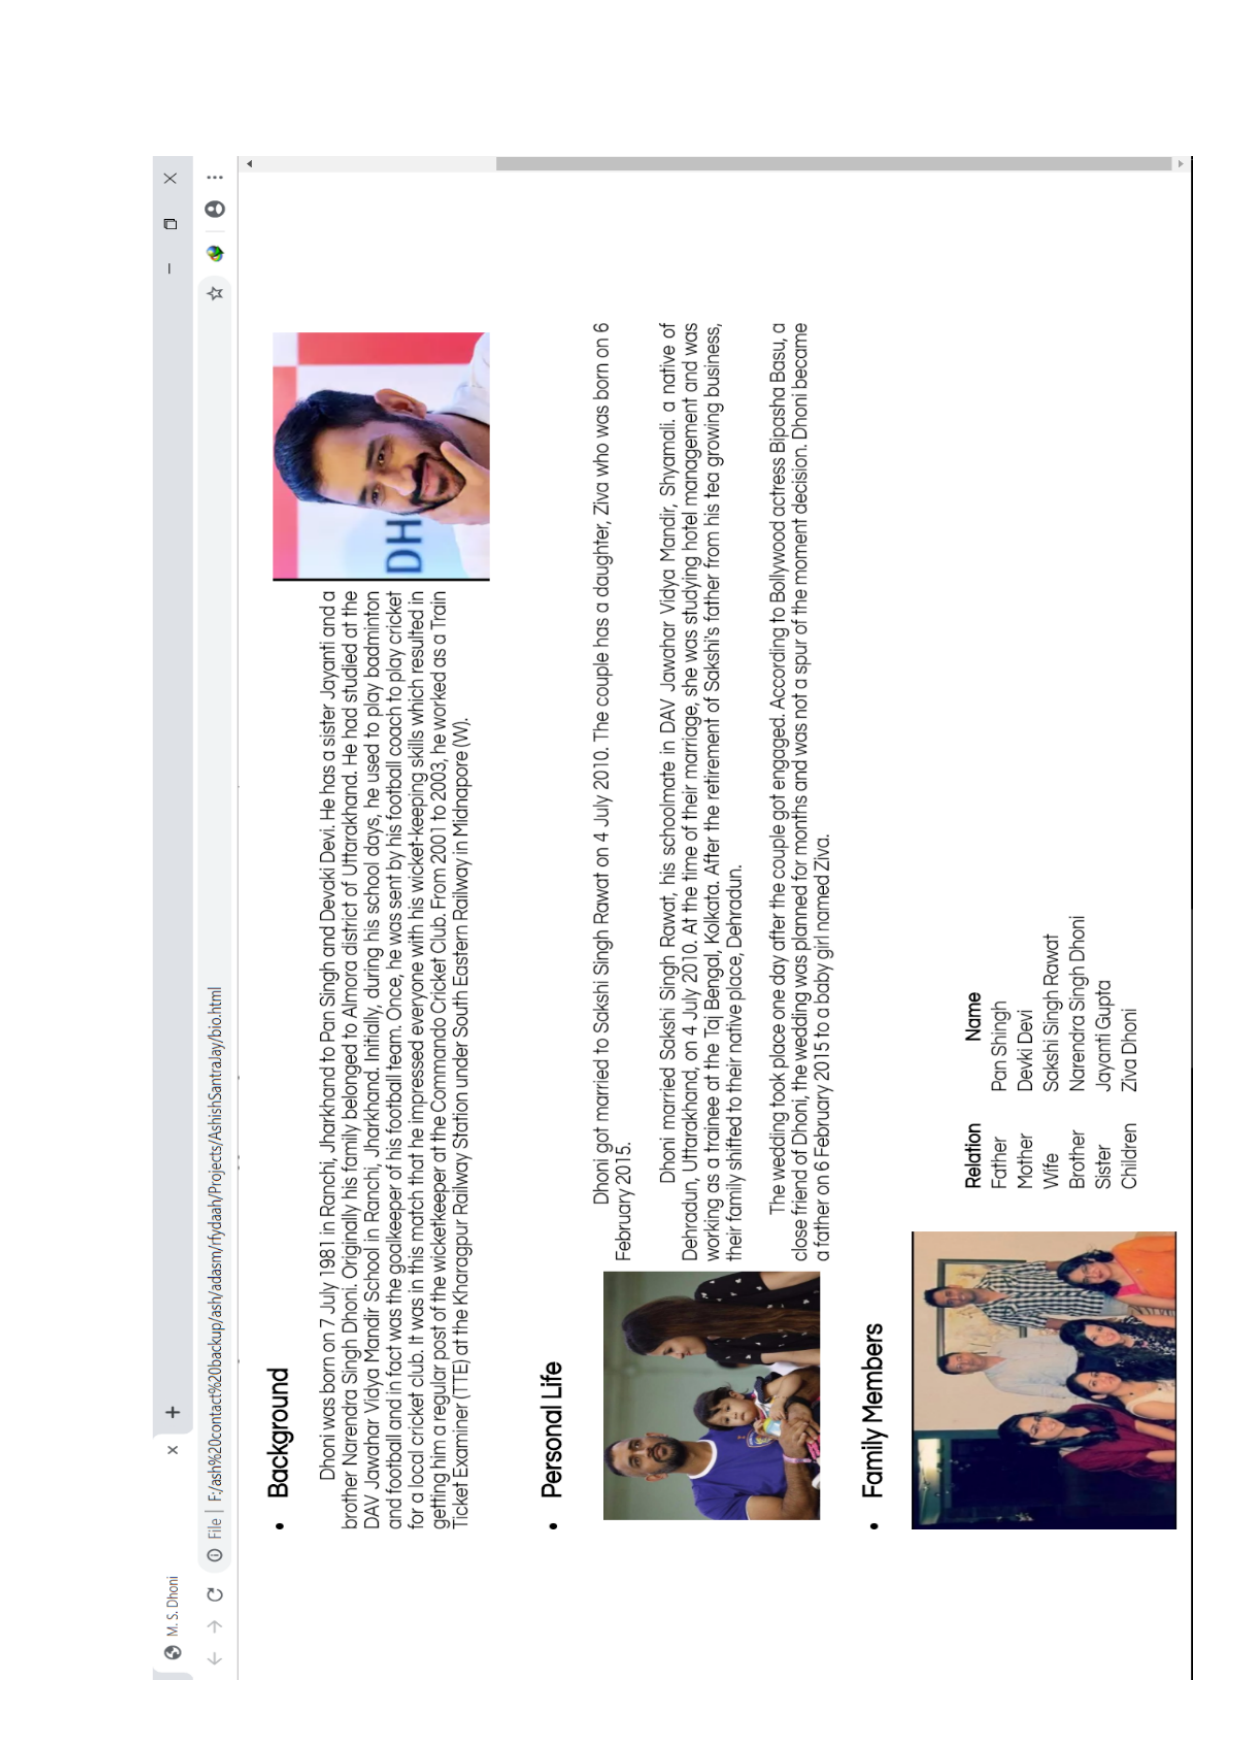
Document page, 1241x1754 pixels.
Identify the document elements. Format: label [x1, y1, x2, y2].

picture [154, 157, 1193, 1680]
